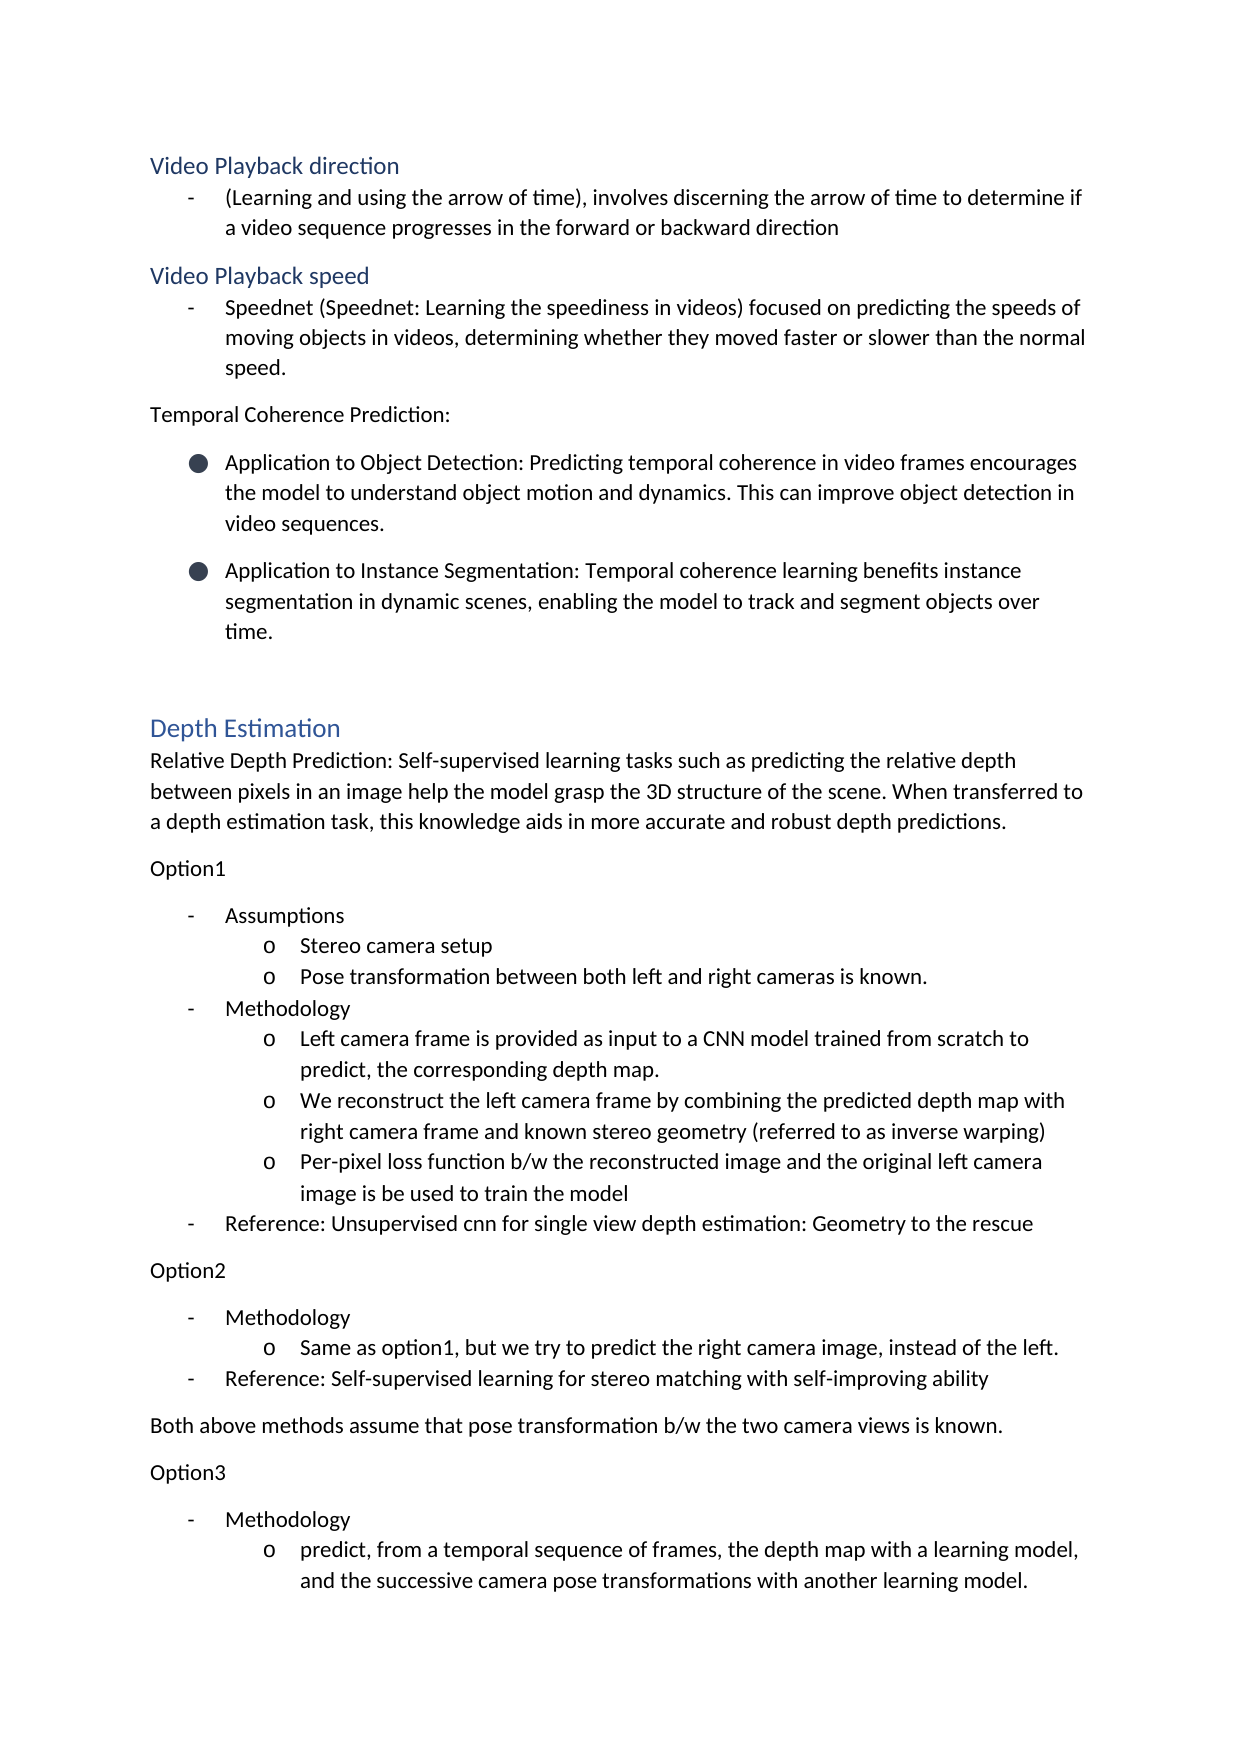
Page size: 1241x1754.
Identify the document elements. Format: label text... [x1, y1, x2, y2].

text Option1 [150, 854, 1090, 882]
list Reference: Self-supervised learning for stereo matching with self-improving ability [187, 1364, 1090, 1392]
list Per-pixel loss function b/w the reconstructed image and the original left camera image is be used to train the model [262, 1147, 1090, 1207]
text Relative Depth Prediction: Self-supervised learning tasks such as predicting the relative depth between pixels in an image help the model grasp the 3D structure of the scene. When transferred to a depth estimation task, this knowledge aids in more accurate and robust depth predictions. [150, 747, 1090, 835]
list (Learning and using the arrow of time), involves discerning the arrow of time to determine if a video sequence progresses in the forward or backward direction [187, 183, 1090, 241]
list predict, from a temporal sequence of frames, the depth map with a learning model, and the successive camera pose transformations with another learning model. [262, 1535, 1090, 1594]
list Pose transformation between both left and right cameras is known. [262, 962, 1090, 992]
list Same as option1, but we try to predict the right camera image, instead of the left. [262, 1333, 1090, 1362]
list Methodology [187, 1303, 1090, 1331]
subtitle Video Playback direction [150, 150, 1090, 181]
list Speednet (Speednet: Learning the speediness in videos) focused on predicting the speeds of moving objects in videos, determining whether they moved faster or slower than the normal speed. [187, 293, 1090, 381]
subtitle Video Playback speed [150, 260, 1090, 291]
list Left camera frame is provided as input to a CNN model trained from scratch to predict, the corresponding depth map. [262, 1024, 1090, 1083]
list We reconstruct the left camera frame by combining the predicted depth map with right camera frame and known stereo geometry (referred to as inverse warping) [262, 1086, 1090, 1145]
text Both above methods assume that pose transformation b/w the two camera views is known. [150, 1411, 1090, 1439]
text Option3 [150, 1458, 1090, 1486]
subtitle Depth Estimation [150, 711, 1090, 744]
list Stereo camera setup [262, 931, 1090, 960]
text Option2 [150, 1256, 1090, 1284]
list Methodology [187, 994, 1090, 1022]
list Application to Instance Segmentation: Temporal coherence learning benefits instance segmentation in dynamic scenes, enabling the model to track and segment objects over time. [187, 556, 1090, 645]
list Methodology [187, 1505, 1090, 1533]
list Assumptions [187, 901, 1090, 929]
list Application to Object Detection: Predicting temporal coherence in video frames encourages the model to understand object motion and dynamics. This can improve object detection in video sequences. [187, 447, 1090, 537]
text Temporal Coherence Prediction: [150, 400, 1090, 428]
list Reference: Unsupervised cnn for single view depth estimation: Geometry to the rescue [187, 1209, 1090, 1237]
